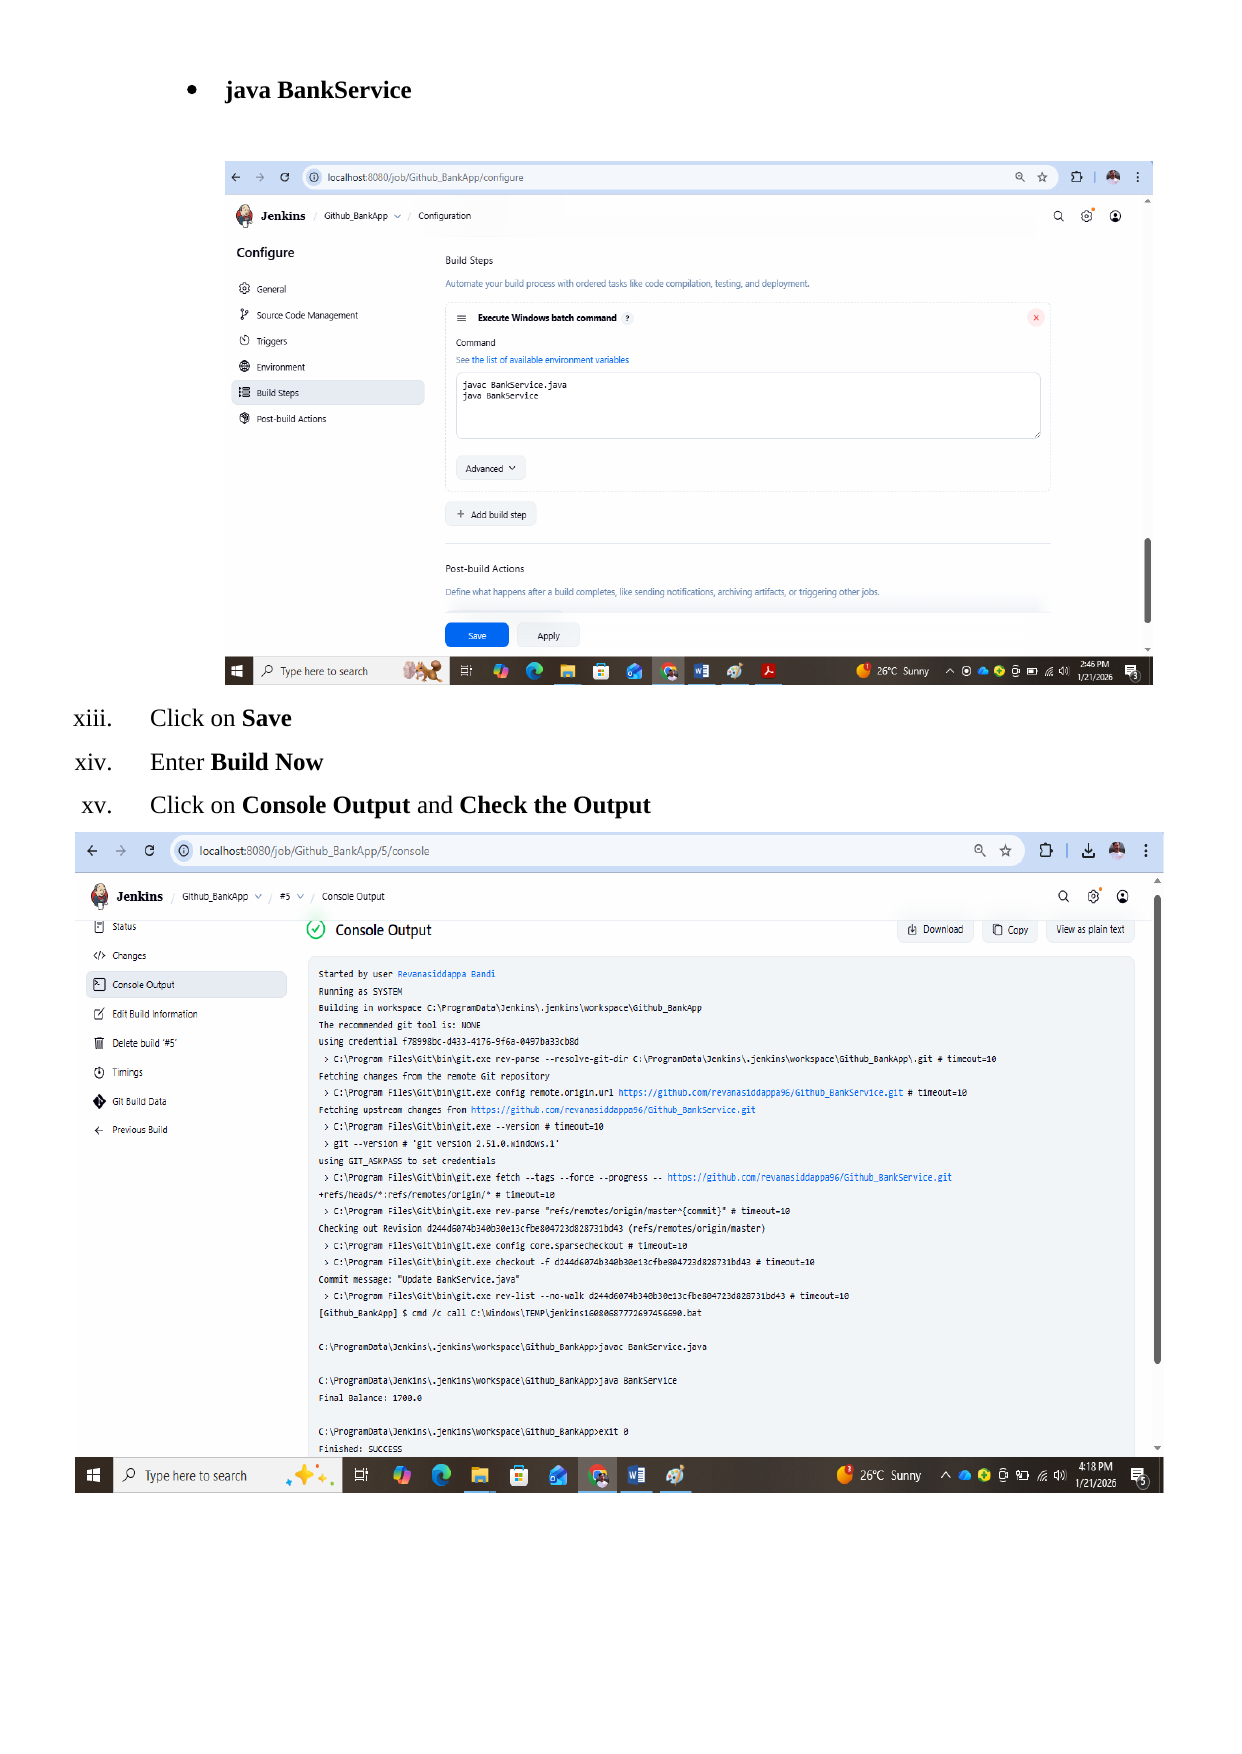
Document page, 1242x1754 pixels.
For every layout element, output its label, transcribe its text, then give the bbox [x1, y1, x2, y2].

list Click on Save [112, 703, 1167, 732]
picture [225, 161, 1160, 690]
picture [75, 832, 1167, 1501]
list Click on Console Output and Check the Output [112, 790, 1167, 818]
list java BankService [187, 75, 1167, 104]
list Enter Build Now [112, 747, 1167, 775]
